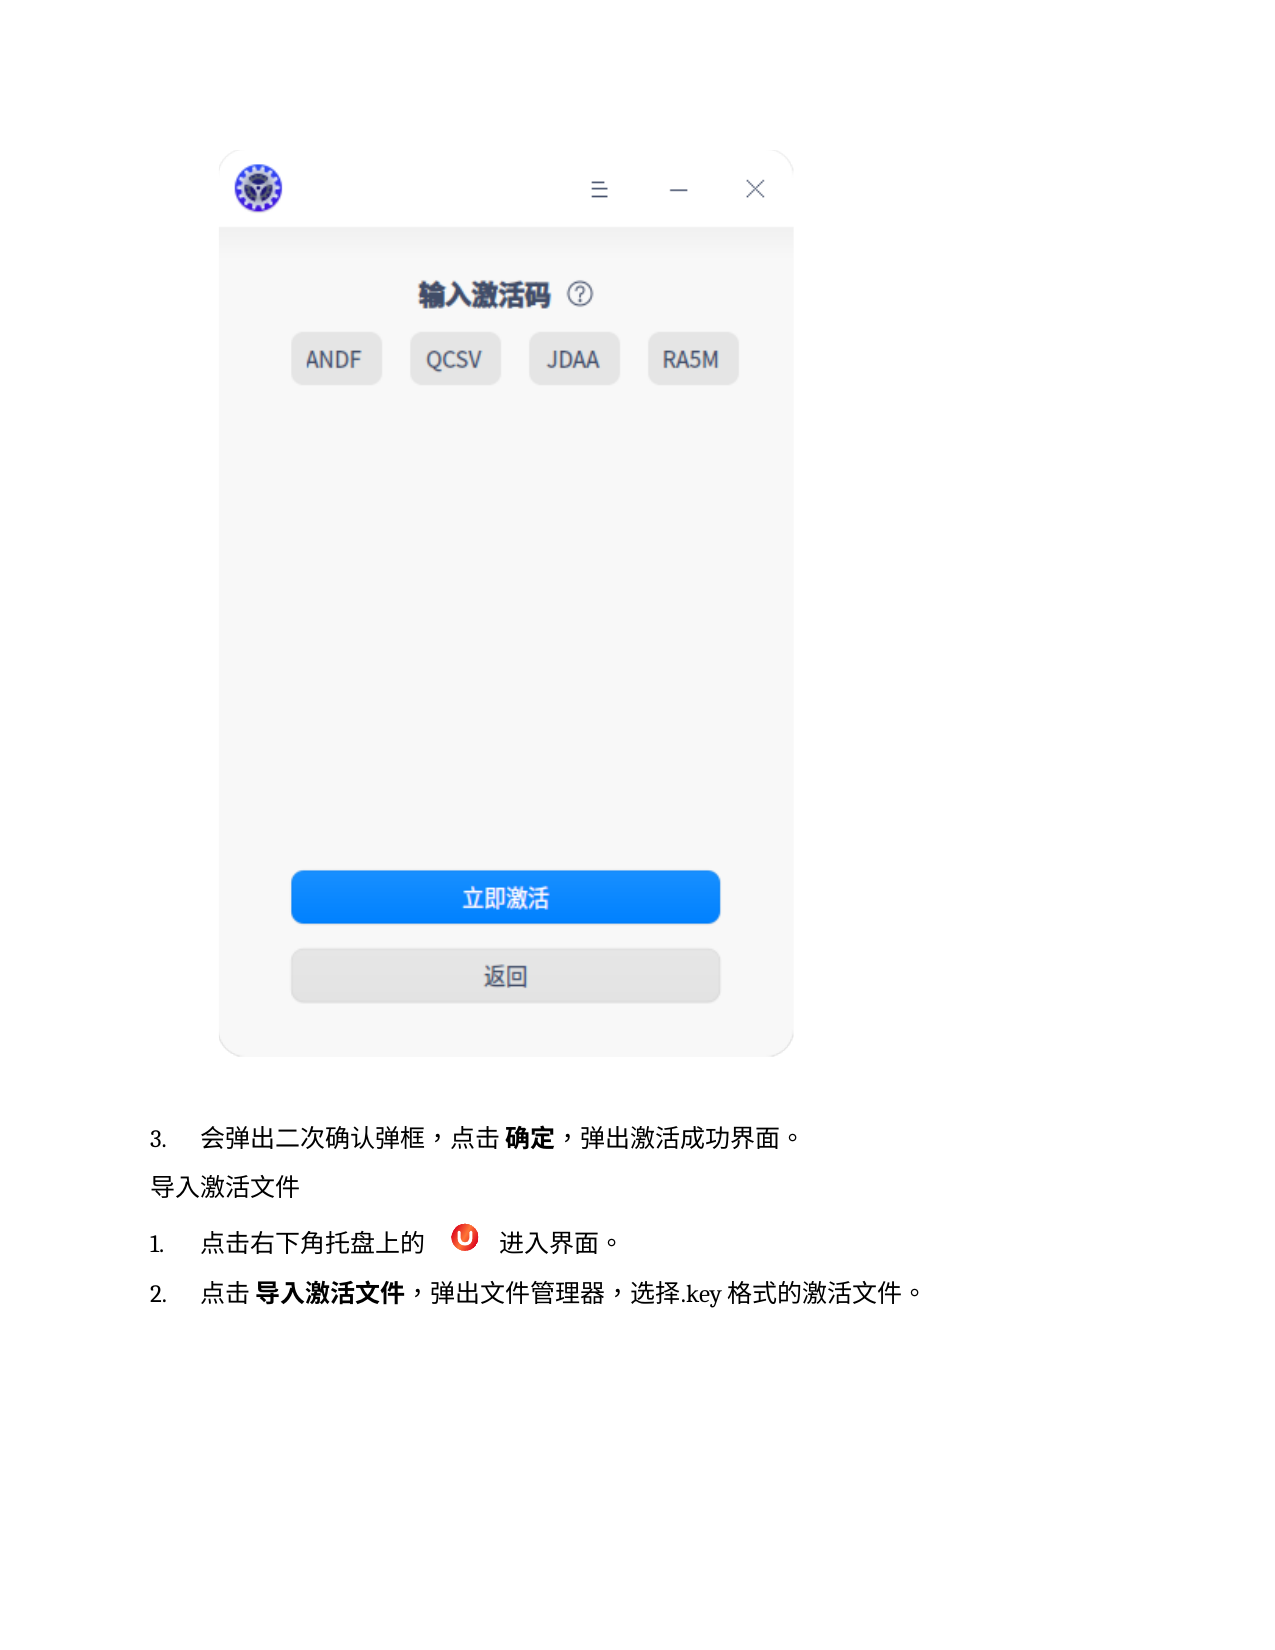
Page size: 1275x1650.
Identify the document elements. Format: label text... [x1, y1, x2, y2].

text 导入激活文件 [150, 1174, 1125, 1203]
picture [218, 150, 794, 1057]
list 会弹出二次确认弹框，点击 确定，弹出激活成功界面。 [150, 1124, 1125, 1153]
list 点击 导入激活文件，弹出文件管理器，选择.key格式的激活文件。 [150, 1280, 1125, 1309]
list 点击右下角托盘上的 进入界面。 [150, 1222, 1125, 1259]
